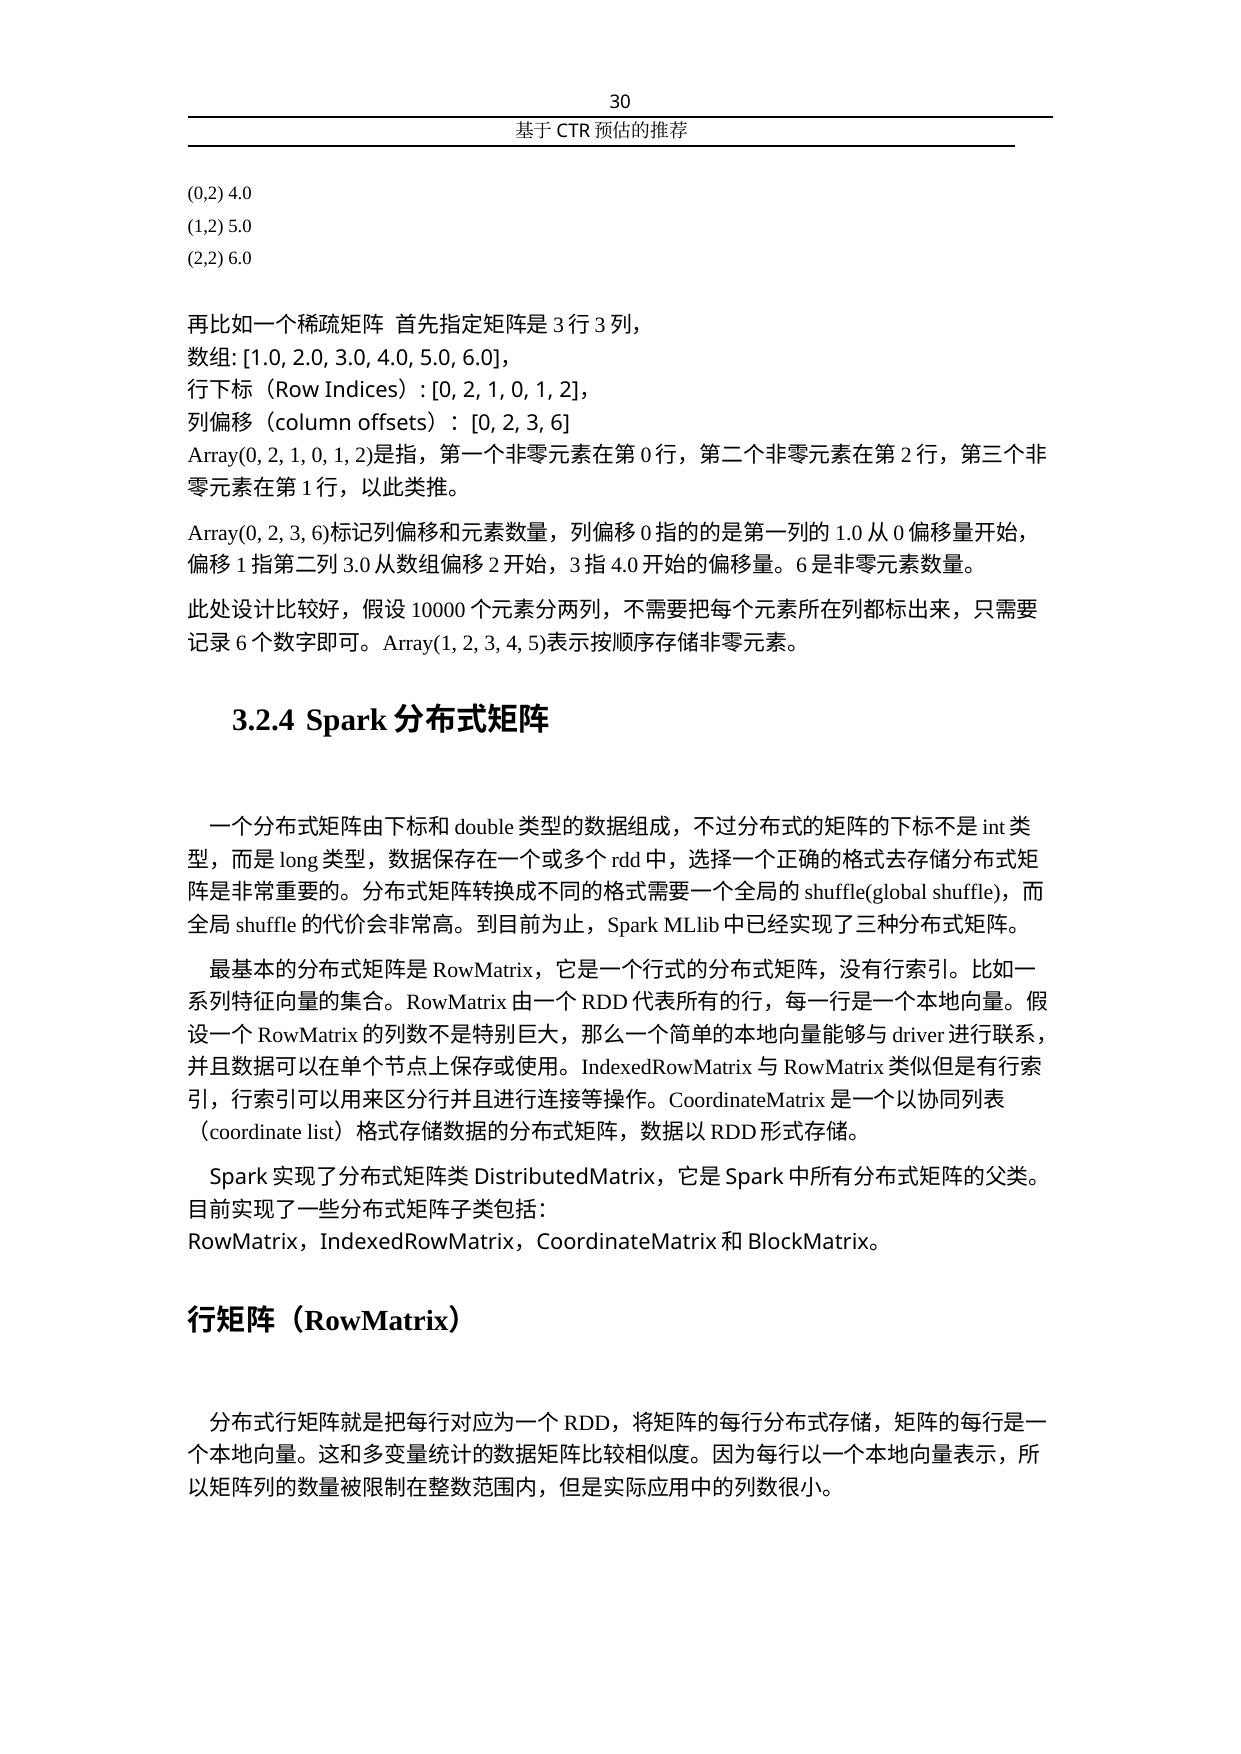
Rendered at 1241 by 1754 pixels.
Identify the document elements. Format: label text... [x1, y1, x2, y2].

list 列偏移（column offsets）：[0, 2, 3, 6] [187, 404, 1053, 437]
subtitle 行矩阵（RowMatrix） [187, 1286, 1053, 1351]
text 此处设计比较好，假设10000个元素分两列，不需要把每个元素所在列都标出来，只需要记录6个数字即可。Array(1, 2, 3, 4, 5)表示按顺序存储非零元素。 [187, 592, 1053, 657]
text Array(0, 2, 3, 6)标记列偏移和元素数量，列偏移0指的的是第一列的1.0从0偏移量开始，偏移1指第二列3.0从数组偏移2开始，3指4.0开始的偏移量。6是非零元素数量。 [187, 514, 1053, 579]
subtitle Spark分布式矩阵 [232, 684, 1053, 749]
text 最基本的分布式矩阵是RowMatrix，它是一个行式的分布式矩阵，没有行索引。比如一系列特征向量的集合。RowMatrix由一个RDD代表所有的行，每一行是一个本地向量。假设一个RowMatrix的列数不是特别巨大，那么一个简单的本地向量能够与driver进行联系，并且数据可以在单个节点上保存或使用。IndexedRowMatrix与RowMatrix类似但是有行索引，行索引可以用来区分行并且进行连接等操作。CoordinateMatrix是一个以协同列表（coordinate list）格式存储数据的分布式矩阵，数据以RDD形式存储。 [187, 951, 1053, 1146]
list 行下标（Row Indices）: [0, 2, 1, 0, 1, 2]， [187, 372, 1053, 404]
list 再比如一个稀疏矩阵 首先指定矩阵是3行3列， [187, 307, 1053, 339]
text (1,2) 5.0 [187, 209, 1053, 242]
text (0,2) 4.0 [187, 177, 1053, 209]
text Array(0, 2, 1, 0, 1, 2)是指，第一个非零元素在第0行，第二个非零元素在第2行，第三个非零元素在第1行，以此类推。 [187, 437, 1053, 502]
text Spark实现了分布式矩阵类DistributedMatrix，它是Spark中所有分布式矩阵的父类。目前实现了一些分布式矩阵子类包括： RowMatrix，IndexedRowMatrix，CoordinateMatrix和BlockMatrix。 [187, 1159, 1053, 1256]
text 一个分布式矩阵由下标和double类型的数据组成，不过分布式的矩阵的下标不是int类型，而是long类型，数据保存在一个或多个rdd中，选择一个正确的格式去存储分布式矩阵是非常重要的。分布式矩阵转换成不同的格式需要一个全局的shuffle(global shuffle)，而全局shuffle的代价会非常高。到目前为止，Spark MLlib中已经实现了三种分布式矩阵。 [187, 809, 1053, 939]
text 分布式行矩阵就是把每行对应为一个RDD，将矩阵的每行分布式存储，矩阵的每行是一个本地向量。这和多变量统计的数据矩阵比较相似度。因为每行以一个本地向量表示，所以矩阵列的数量被限制在整数范围内，但是实际应用中的列数很小。 [187, 1404, 1053, 1502]
list 数组: [1.0, 2.0, 3.0, 4.0, 5.0, 6.0]， [187, 339, 1053, 372]
text (2,2) 6.0 [187, 242, 1053, 274]
